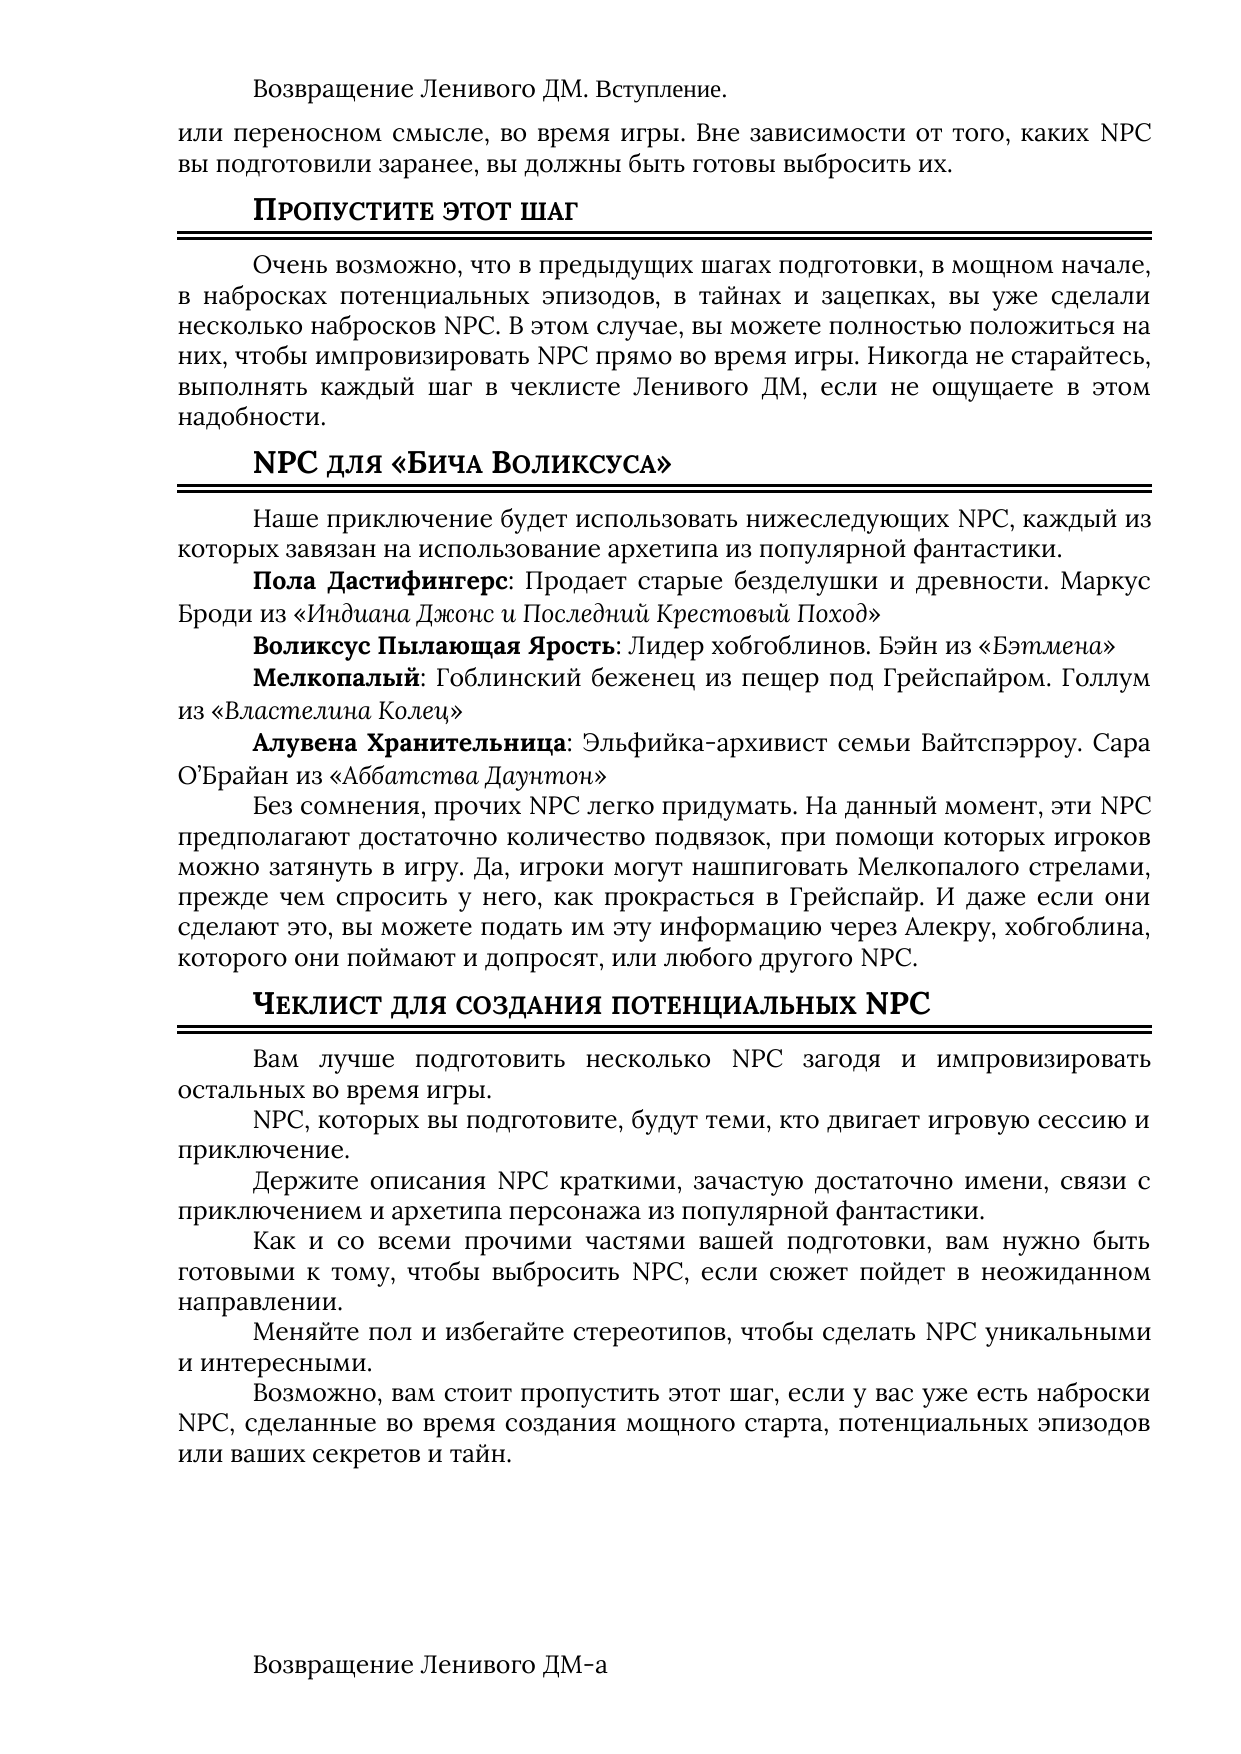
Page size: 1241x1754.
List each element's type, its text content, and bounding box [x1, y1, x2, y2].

text Очень возможно, что в предыдущих шагах подготовки, в мощном начале, в набросках потенциальных эпизодов, в тайнах и зацепках, вы уже сделали несколько набросков NPC. В этом случае, вы можете полностью положиться на них, чтобы импровизировать NPC прямо во время игры. Никогда не старайтесь, выполнять каждый шаг в чеклисте Ленивого ДМ, если не ощущаете в этом надобности. [177, 250, 1152, 432]
text Как и со всеми прочими частями вашей подготовки, вам нужно быть готовыми к тому, чтобы выбросить NPC, если сюжет пойдет в неожиданном направлении. [177, 1226, 1152, 1317]
subtitle Пропустите этот шаг [177, 189, 1152, 231]
subtitle Чеклист для создания потенциальных NPC [177, 983, 1152, 1025]
text NPC, которых вы подготовите, будут теми, кто двигает игровую сессию и приключение. [177, 1105, 1152, 1166]
text Вам лучше подготовить несколько NPC загодя и импровизировать остальных во время игры. [177, 1044, 1152, 1105]
text Держите описания NPC краткими, зачастую достаточно имени, связи с приключением и архетипа персонажа из популярной фантастики. [177, 1166, 1152, 1226]
text Мелкопалый: Гоблинский беженец из пещер под Грейспайром. Голлум из «Властелина Колец» [177, 662, 1152, 726]
text Наше приключение будет использовать нижеследующих NPC, каждый из которых завязан на использование архетипа из популярной фантастики. [177, 503, 1152, 564]
text Без сомнения, прочих NPC легко придумать. На данный момент, эти NPC предполагают достаточно количество подвязок, при помощи которых игроков можно затянуть в игру. Да, игроки могут нашпиговать Мелкопалого стрелами, прежде чем спросить у него, как прокрасться в Грейспайр. И даже если они сделают это, вы можете подать им эту информацию через Алекру, хобгоблина, которого они поймают и допросят, или любого другого NPC. [177, 791, 1152, 973]
text Возможно, вам стоит пропустить этот шаг, если у вас уже есть наброски NPC, сделанные во время создания мощного старта, потенциальных эпизодов или ваших секретов и тайн. [177, 1378, 1152, 1469]
text Алувена Хранительница: Эльфийка-архивист семьи Вайтспэрроу. Сара О’Брайан из «Аббатства Даунтон» [177, 726, 1152, 791]
text Воликсус Пылающая Ярость: Лидер хобгоблинов. Бэйн из «Бэтмена» [177, 629, 1152, 662]
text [177, 118, 1152, 179]
text Меняйте пол и избегайте стереотипов, чтобы сделать NPC уникальными и интересными. [177, 1317, 1152, 1378]
text Пола Дастифингерс: Продает старые безделушки и древности. Маркус Броди из «Индиана Джонс и Последний Крестовый Поход» [177, 564, 1152, 629]
subtitle NPC для «Бича Воликсуса» [177, 442, 1152, 484]
